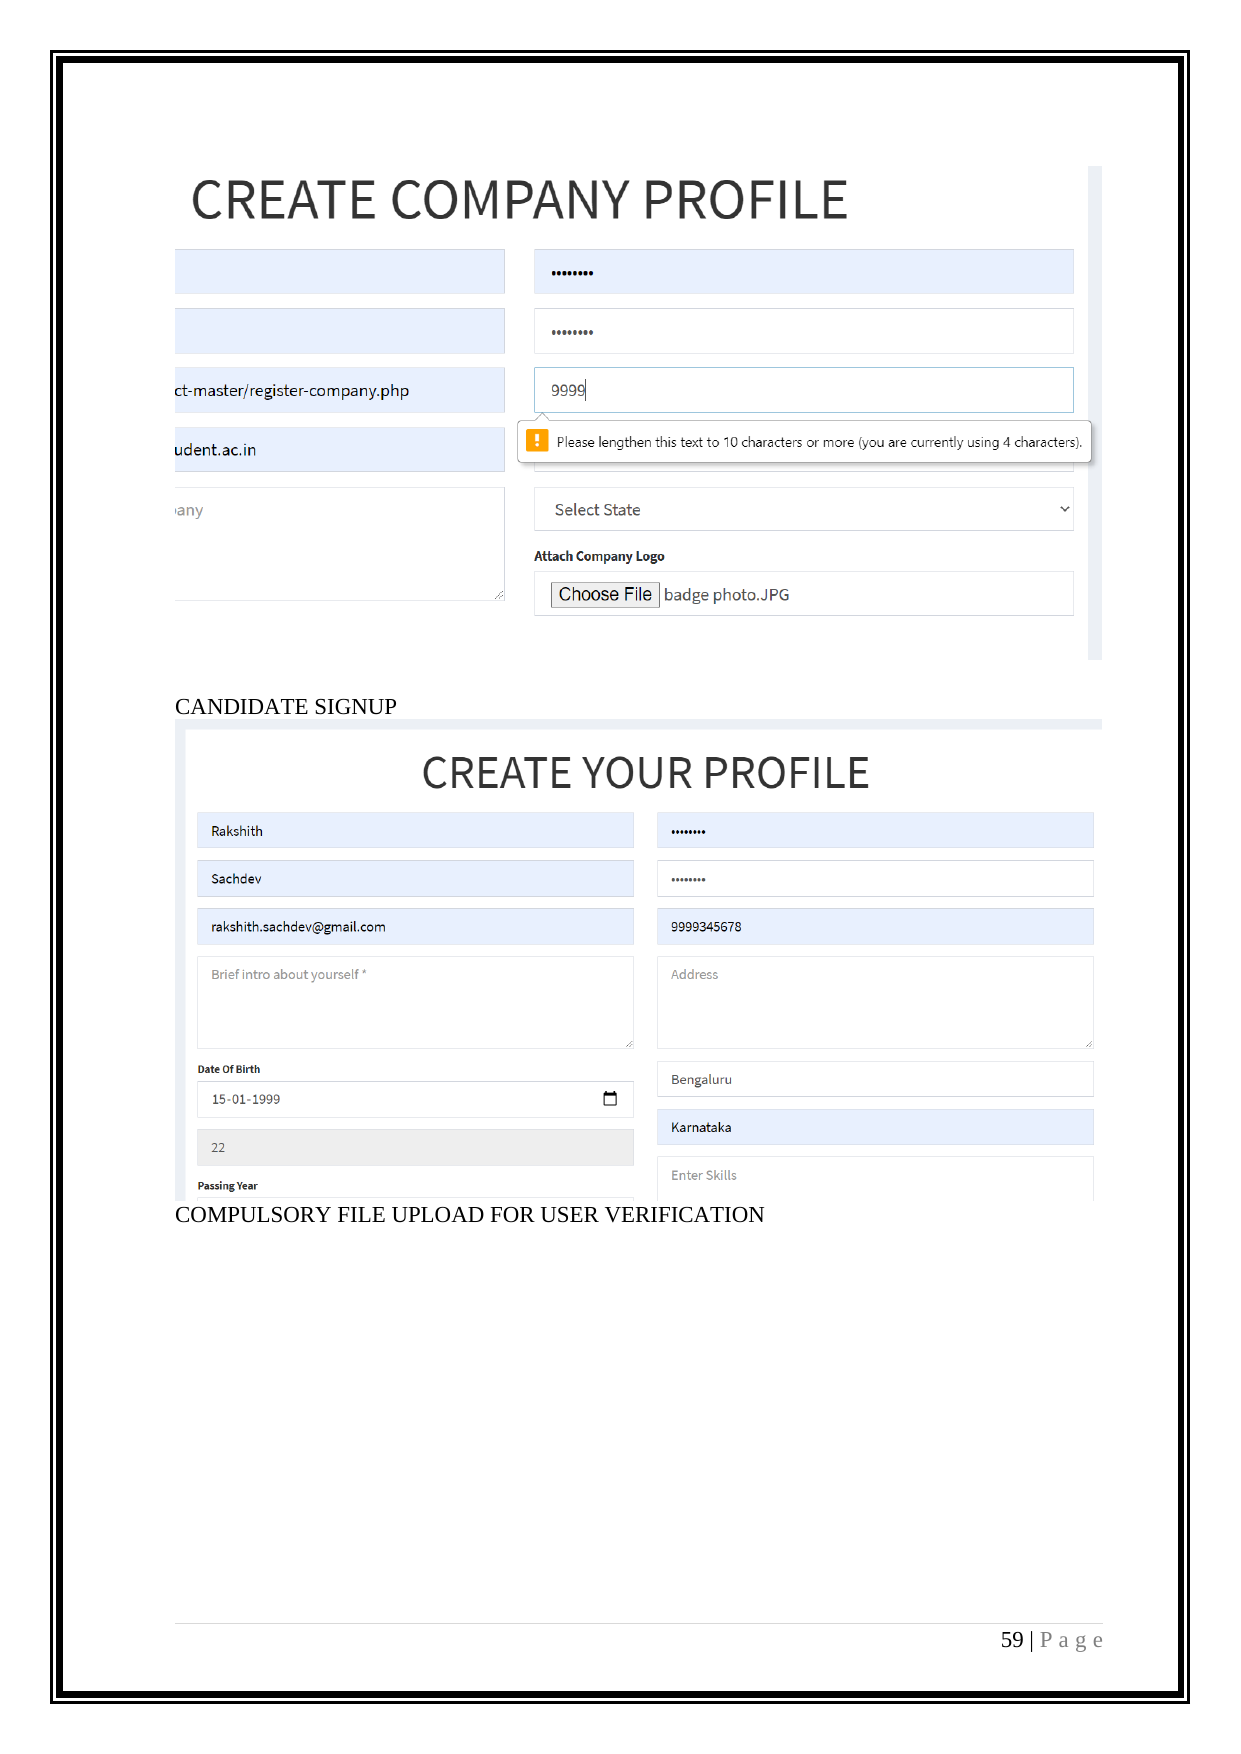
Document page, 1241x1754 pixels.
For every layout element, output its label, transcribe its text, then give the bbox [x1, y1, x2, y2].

text COMPULSORY FILE UPLOAD FOR USER VERIFICATION [175, 1201, 1103, 1227]
text CANDIDATE SIGNUP [175, 693, 1103, 719]
picture [175, 166, 1102, 660]
picture [175, 719, 1102, 1201]
